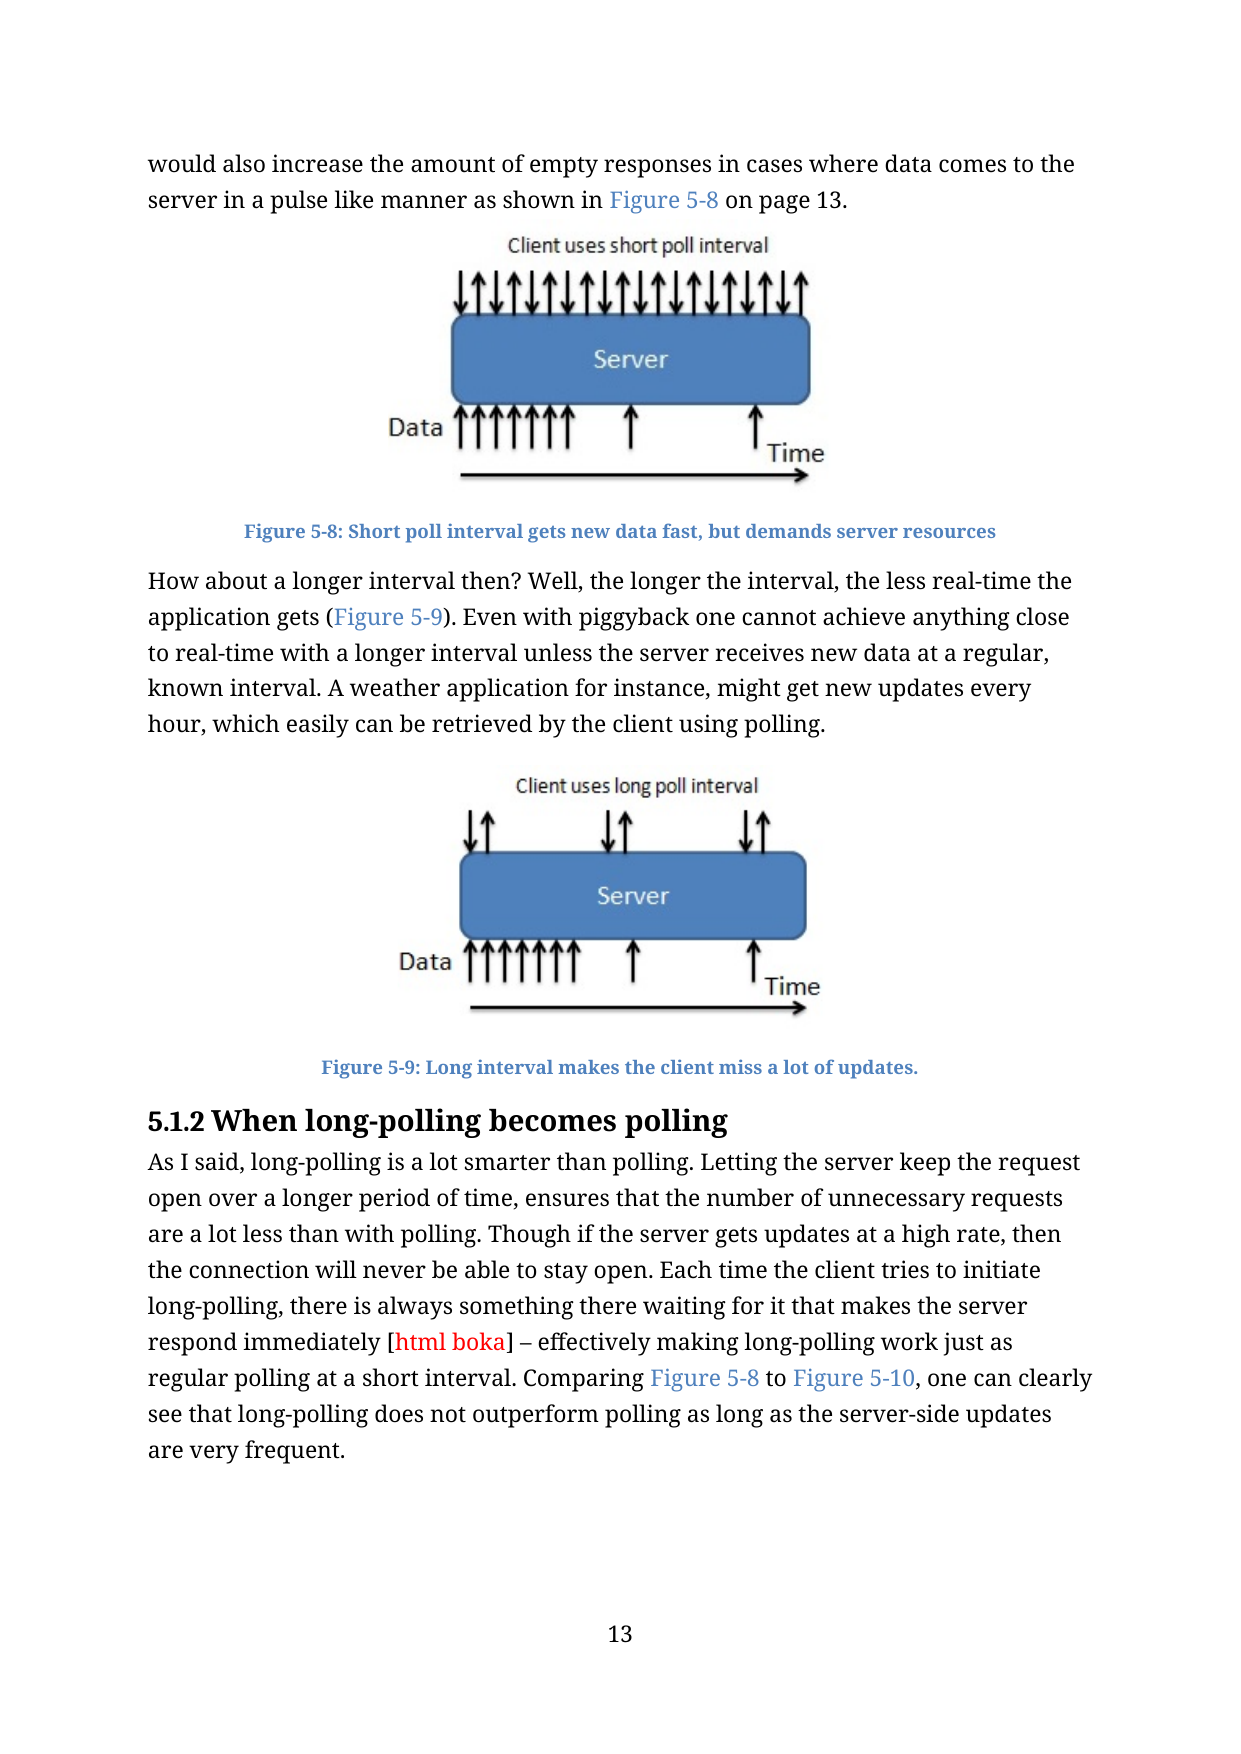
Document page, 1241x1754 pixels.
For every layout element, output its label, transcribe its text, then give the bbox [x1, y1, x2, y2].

picture [388, 219, 853, 493]
picture [397, 765, 843, 1050]
subtitle When long-polling becomes polling [148, 1101, 1093, 1140]
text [148, 148, 1093, 215]
